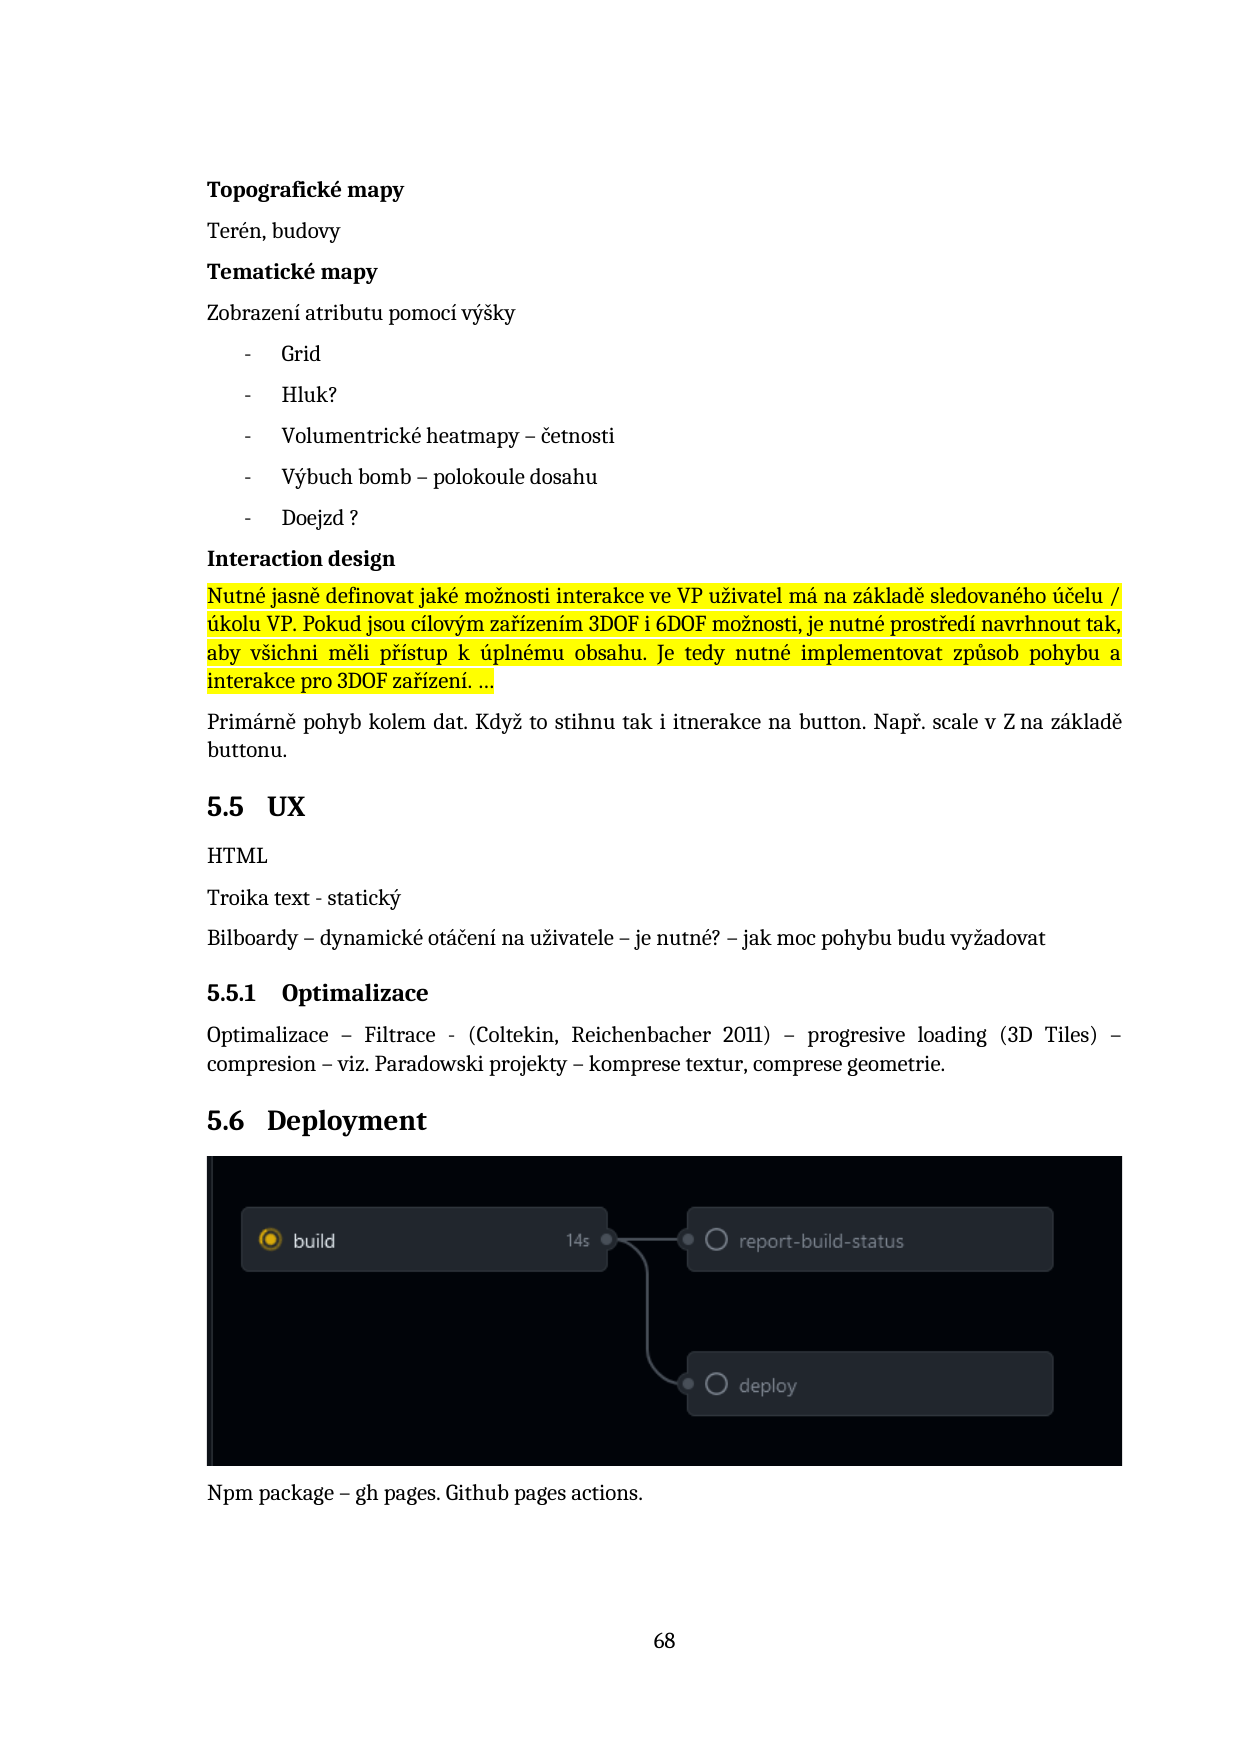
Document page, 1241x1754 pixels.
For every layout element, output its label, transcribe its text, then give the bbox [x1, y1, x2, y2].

text Topografické mapy [207, 177, 1122, 203]
list Doejzd ? [244, 505, 1122, 531]
list Výbuch bomb – polokoule dosahu [244, 464, 1122, 490]
list Grid [244, 341, 1122, 367]
list Volumentrické heatmapy – četnosti [244, 423, 1122, 449]
text Bilboardy – dynamické otáčení na uživatele – je nutné? – jak moc pohybu budu vyžadovat [207, 925, 1122, 952]
subtitle Deployment [207, 1104, 1122, 1138]
text Optimalizace – Filtrace - (Coltekin, Reichenbacher 2011) – progresive loading (3D Tiles) – compresion – viz. Paradowski projekty – komprese textur, comprese geometrie. [207, 1022, 1122, 1077]
text Troika text - statický [207, 884, 1122, 911]
text Interaction design [207, 546, 1122, 572]
text Tematické mapy [207, 259, 1122, 285]
subtitle UX [207, 791, 1122, 824]
text Primárně pohyb kolem dat. Když to stihnu tak i itnerakce na button. Např. scale v Z na základě buttonu. [207, 709, 1122, 763]
text Zobrazení atributu pomocí výšky [207, 300, 1122, 326]
text HTML [207, 843, 1122, 870]
list Hluk? [244, 382, 1122, 408]
text Npm package – gh pages. Github pages actions. [207, 1480, 1122, 1506]
picture [206, 1156, 1123, 1466]
text Terén, budovy [207, 218, 1122, 244]
subtitle Optimalizace [207, 979, 1122, 1007]
text Nutné jasně definovat jaké možnosti interakce ve VP uživatel má na základě sledovaného účelu / úkolu VP. Pokud jsou cílovým zařízením 3DOF i 6DOF možnosti, je nutné prostředí navrhnout tak, aby všichni měli přístup k úplnému obsahu. Je tedy nutné implementovat způsob pohybu a interakce pro 3DOF zařízení. … [207, 666, 1122, 694]
